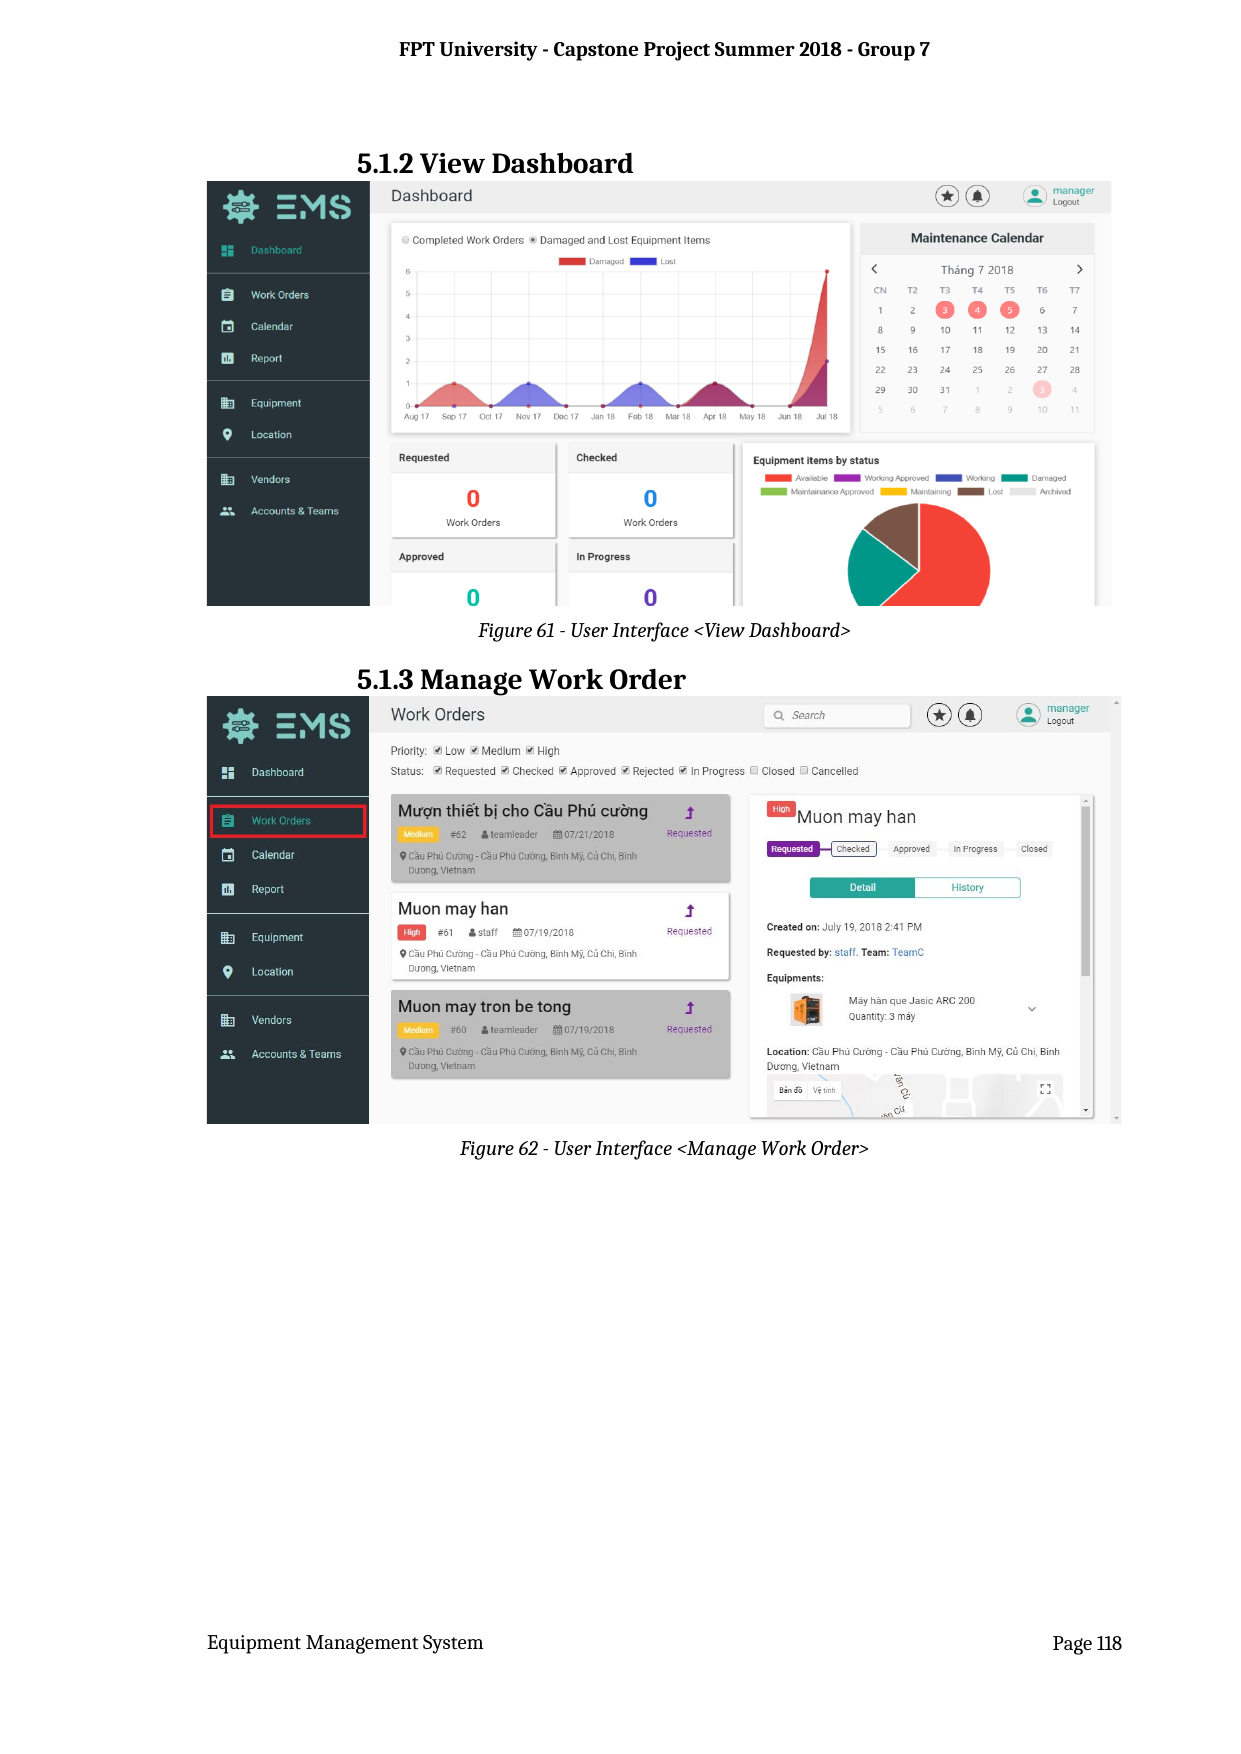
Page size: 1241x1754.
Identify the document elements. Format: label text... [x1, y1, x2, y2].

subtitle 5.1.3 Manage Work Order [357, 663, 1122, 696]
text Figure 62 - User Interface <Manage Work Order> [207, 1136, 1122, 1160]
picture [206, 696, 1122, 1124]
subtitle 5.1.2 View Dashboard [357, 148, 1122, 181]
text Figure 61 - User Interface <View Dashboard> [207, 618, 1122, 642]
picture [206, 181, 1112, 606]
